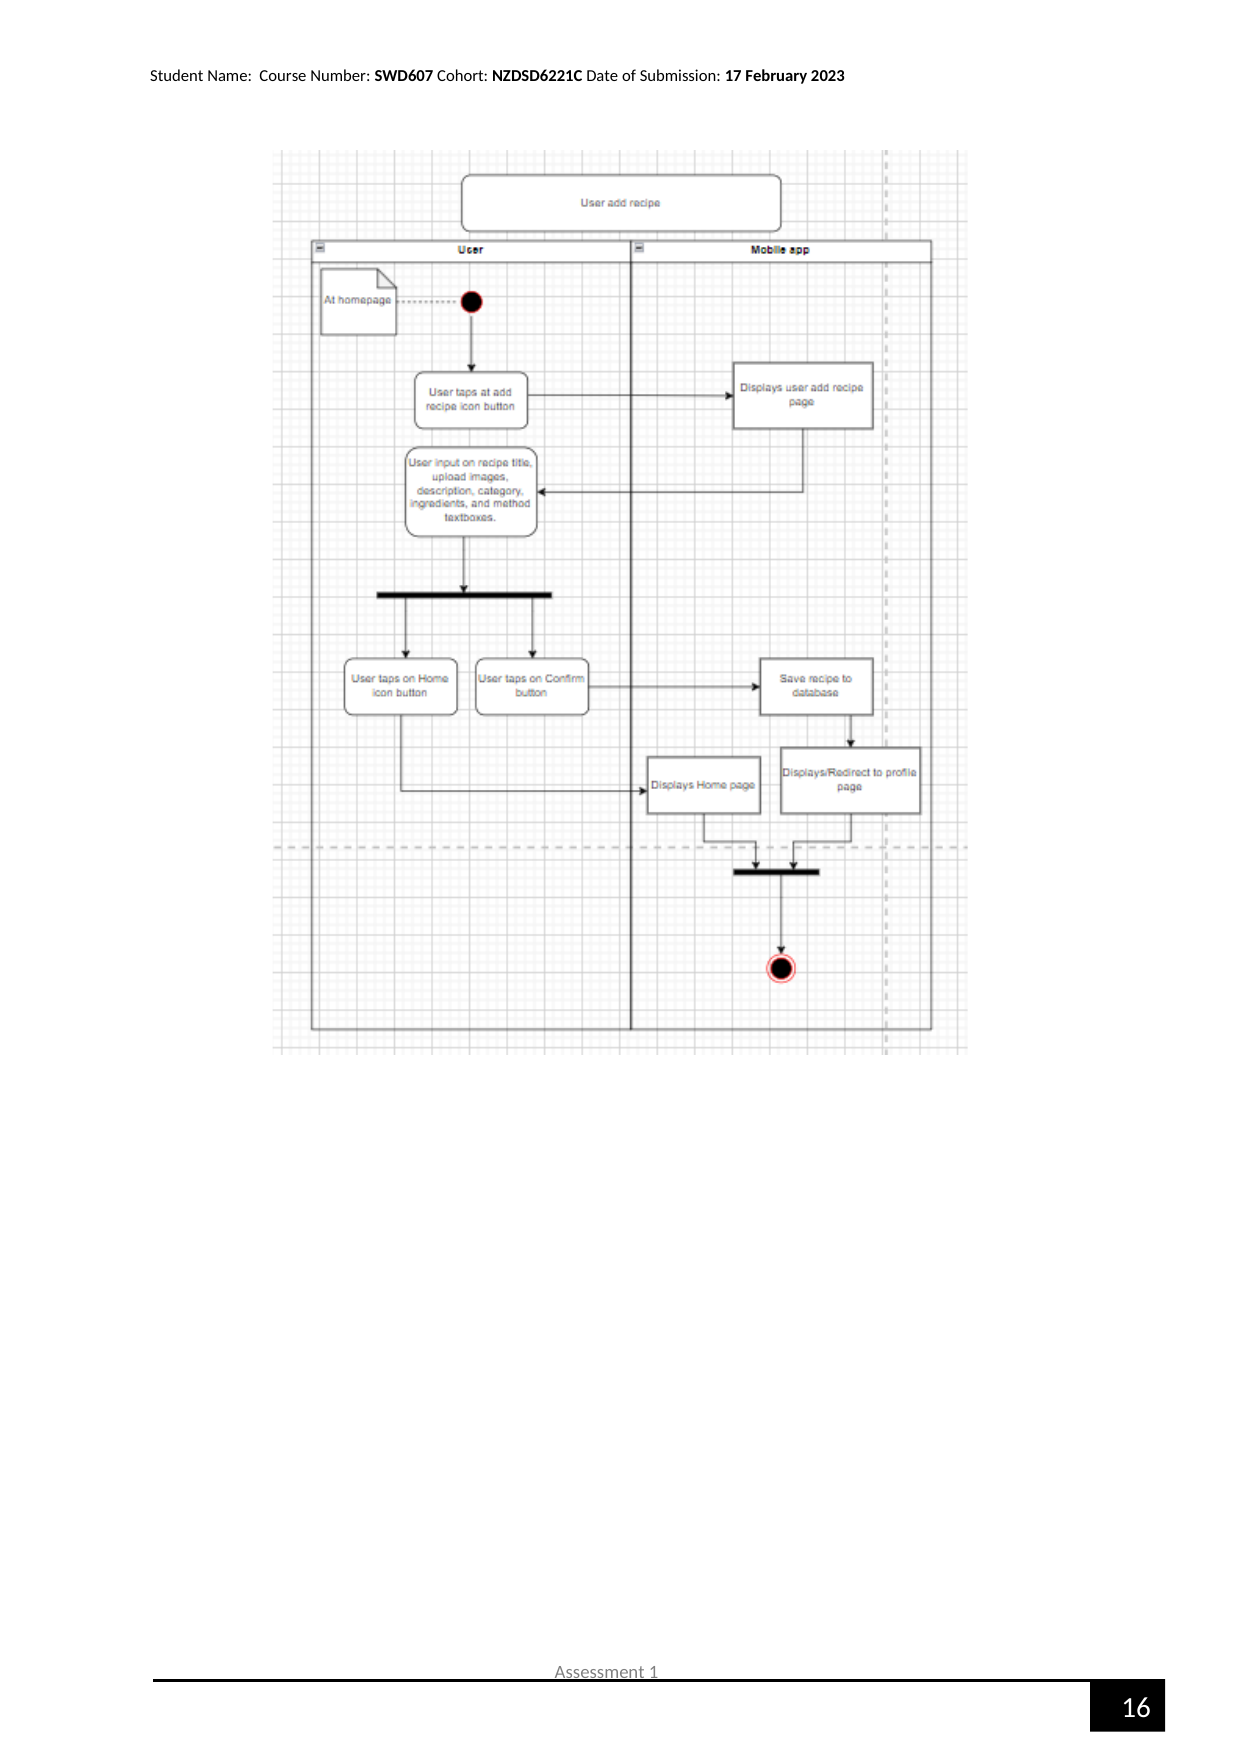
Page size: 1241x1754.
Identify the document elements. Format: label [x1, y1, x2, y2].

picture [272, 150, 968, 1055]
